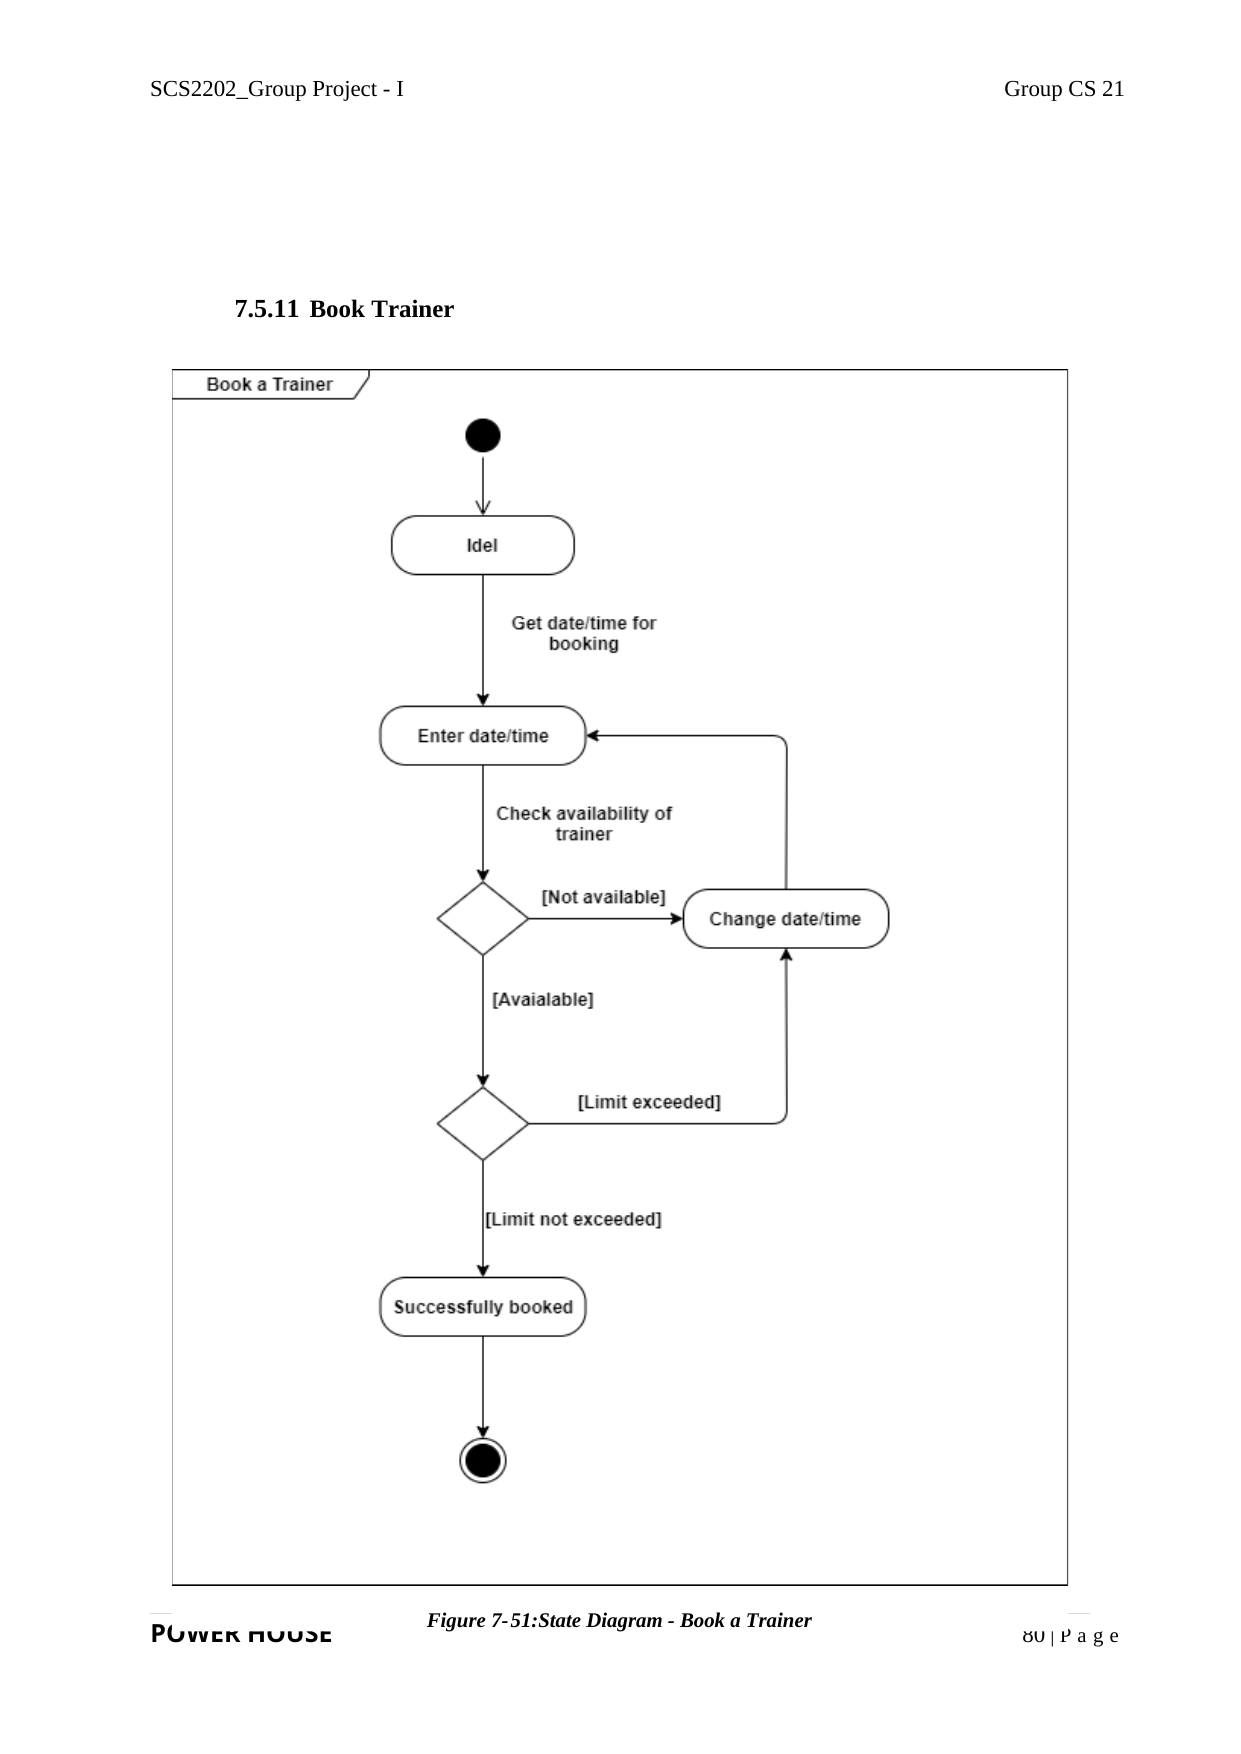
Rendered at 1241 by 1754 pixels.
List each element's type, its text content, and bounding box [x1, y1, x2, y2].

picture [172, 369, 1069, 1586]
subtitle Book Trainer [234, 293, 1090, 323]
